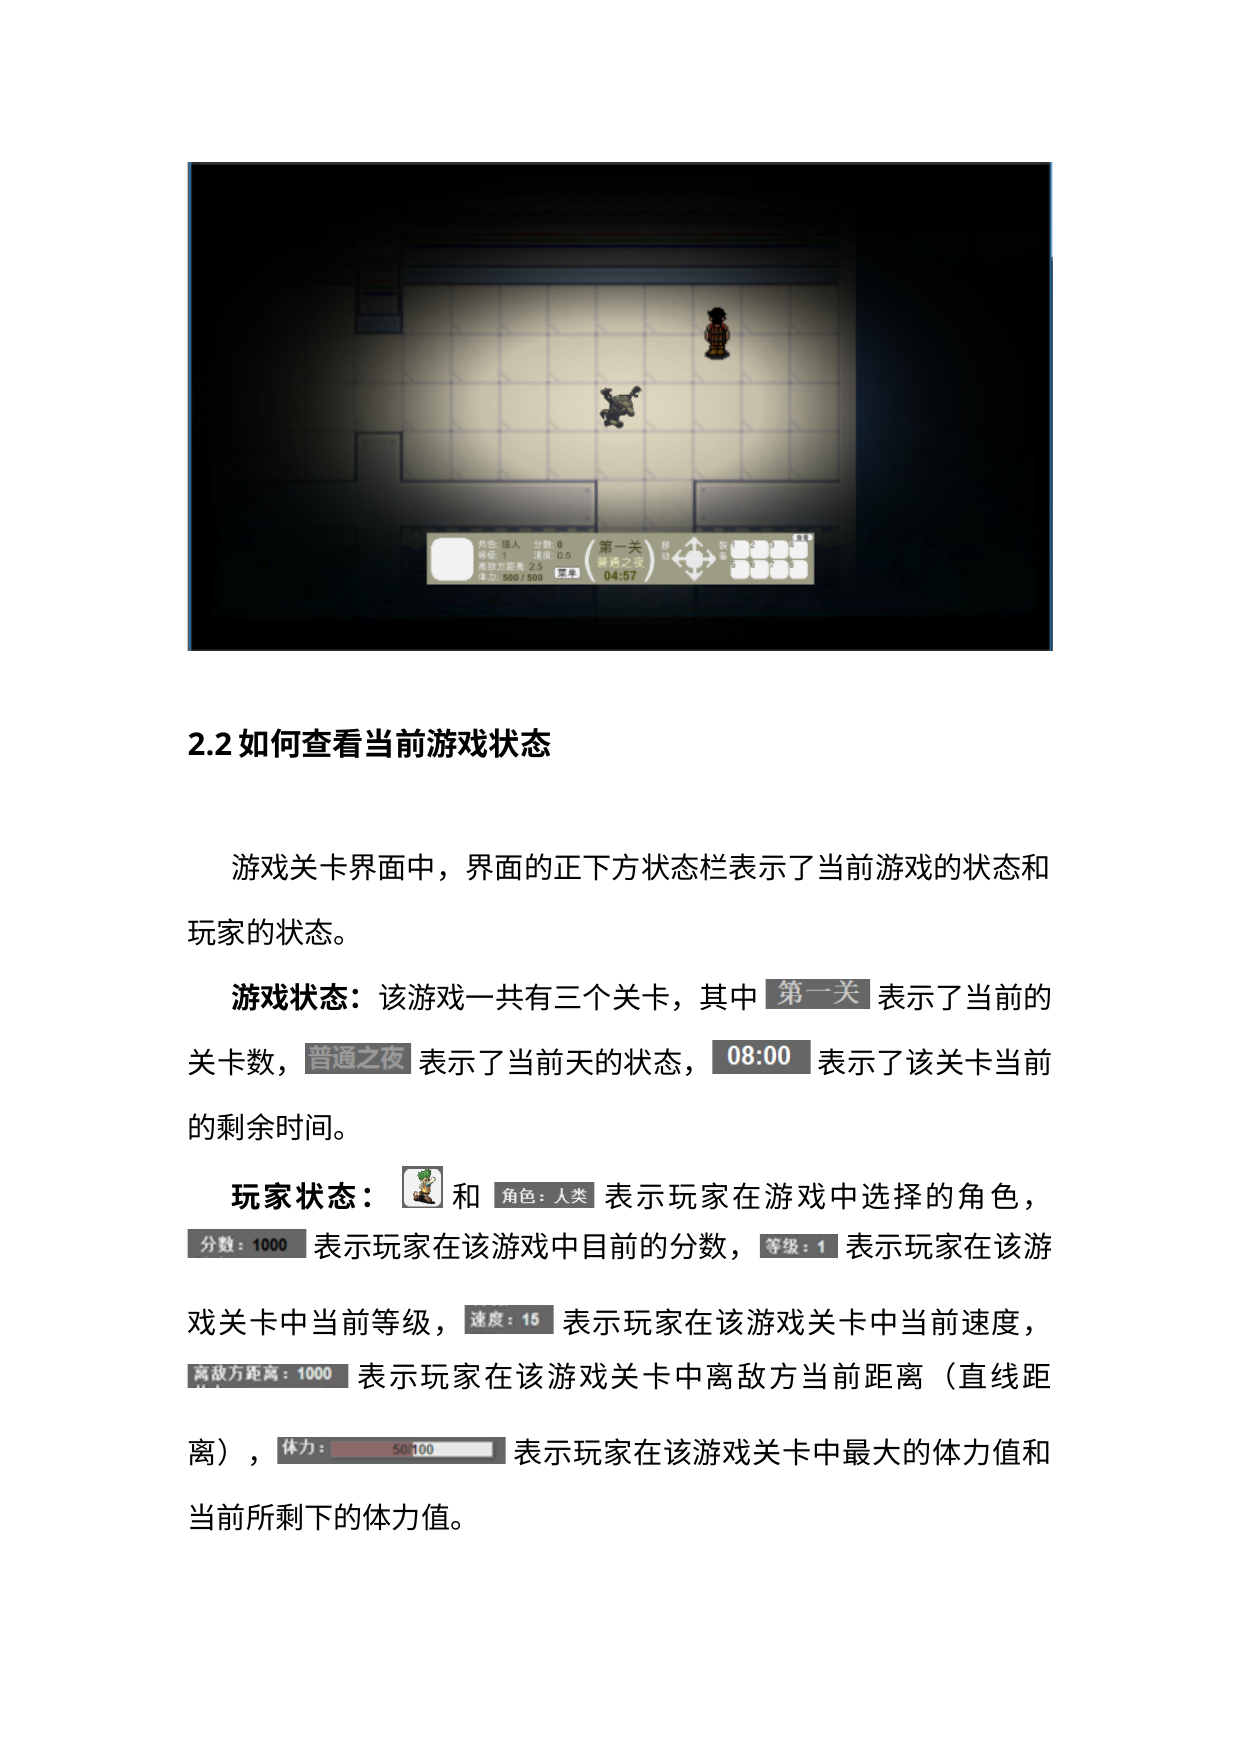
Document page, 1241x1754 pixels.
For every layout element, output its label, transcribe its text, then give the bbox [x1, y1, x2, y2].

picture [494, 1182, 595, 1208]
picture [305, 1043, 412, 1074]
picture [187, 1364, 349, 1388]
picture [187, 162, 1053, 651]
subtitle 2.2如何查看当前游戏状态 [187, 709, 1053, 774]
text 游戏关卡界面中，界面的正下方状态栏表示了当前游戏的状态和玩家的状态。 [187, 834, 1053, 964]
picture [277, 1437, 506, 1464]
picture [187, 1229, 307, 1258]
text 玩家状态： 和 表示玩家在游戏中选择的角色， 表示玩家在该游戏中目前的分数， 表示玩家在该游戏关卡中当前等级， 表示玩家在该游戏关卡中当前速度， 表示玩家在该游戏关卡中离敌方当前距离（直线距离）， 表示玩家在该游戏关卡中最大的体力值和当前所剩下的体力值。 [187, 1159, 1053, 1549]
picture [464, 1305, 554, 1334]
picture [712, 1040, 811, 1074]
text 游戏状态：该游戏一共有三个关卡，其中 表示了当前的关卡数， 表示了当前天的状态， 表示了该关卡当前的剩余时间。 [187, 964, 1053, 1159]
picture [402, 1166, 443, 1208]
picture [765, 979, 871, 1009]
picture [759, 1234, 838, 1258]
